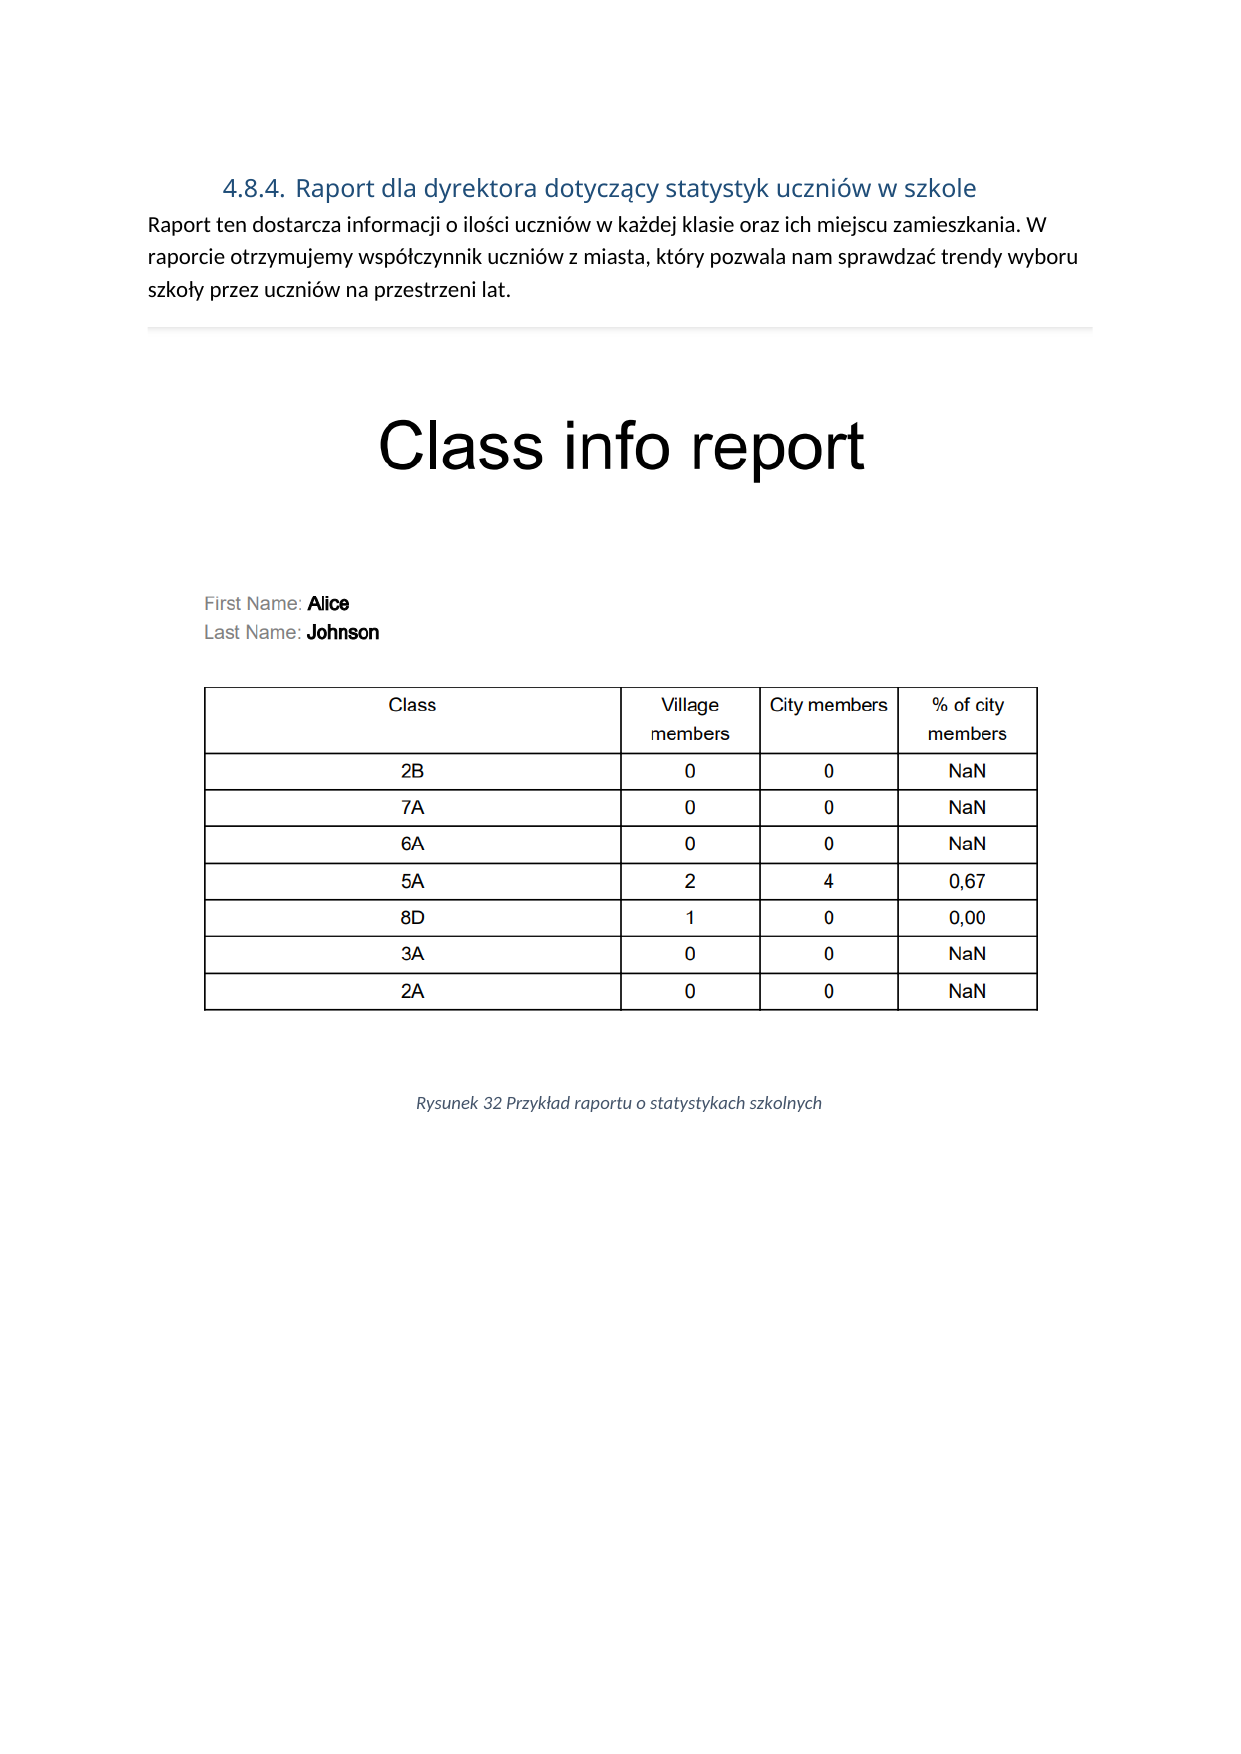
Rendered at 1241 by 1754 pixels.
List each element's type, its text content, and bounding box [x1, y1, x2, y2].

text Rysunek 32 Przykład raportu o statystykach szkolnych [148, 1091, 1093, 1114]
picture [147, 327, 1093, 1071]
text Raport ten dostarcza informacji o ilości uczniów w każdej klasie oraz ich miejscu zamieszkania. W raporcie otrzymujemy współczynnik uczniów z miasta, który pozwala nam sprawdzać trendy wyboru szkoły przez uczniów na przestrzeni lat. [148, 210, 1093, 303]
subtitle Raport dla dyrektora dotyczący statystyk uczniów w szkole [223, 171, 1093, 205]
